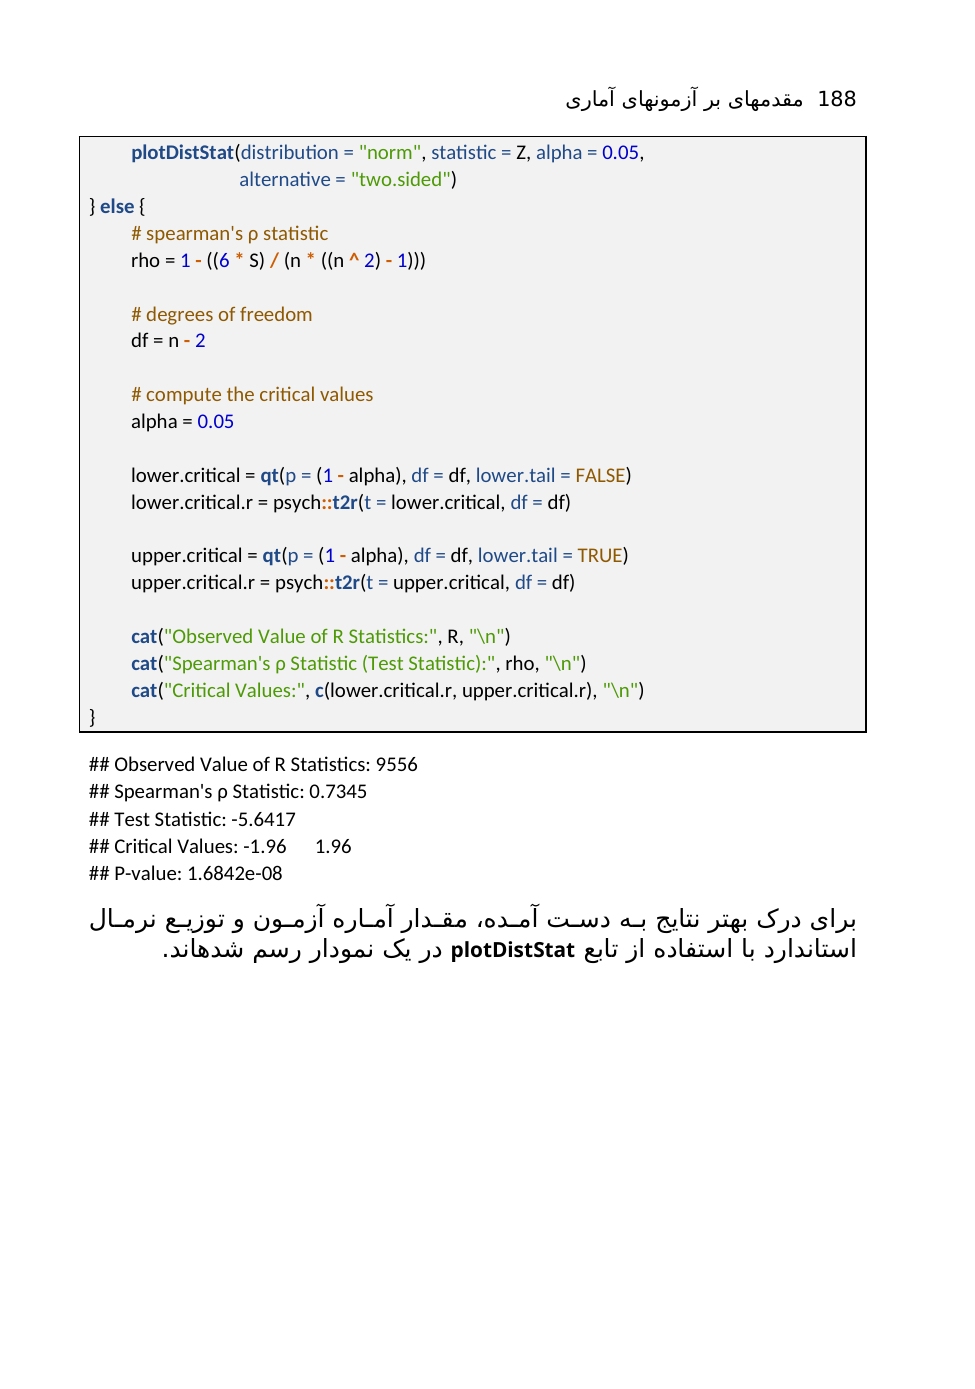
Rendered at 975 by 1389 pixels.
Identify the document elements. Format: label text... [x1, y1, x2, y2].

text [80, 137, 865, 731]
text ## Observed Value of R Statistics: 9556 ## Spearman's ρ Statistic: 0.7345 ## Test Statistic: -5.6417 ## Critical Values: -1.96 1.96 ## P-value: 1.6842e-08 [89, 751, 857, 886]
text برای درک بهتر نتایج به دست آمده، مقدار آماره آزمون و توزیع نرمال استاندارد با استفاده از تابع plotDistStat در یک نمودار رسم شده‏اند. [89, 905, 857, 963]
